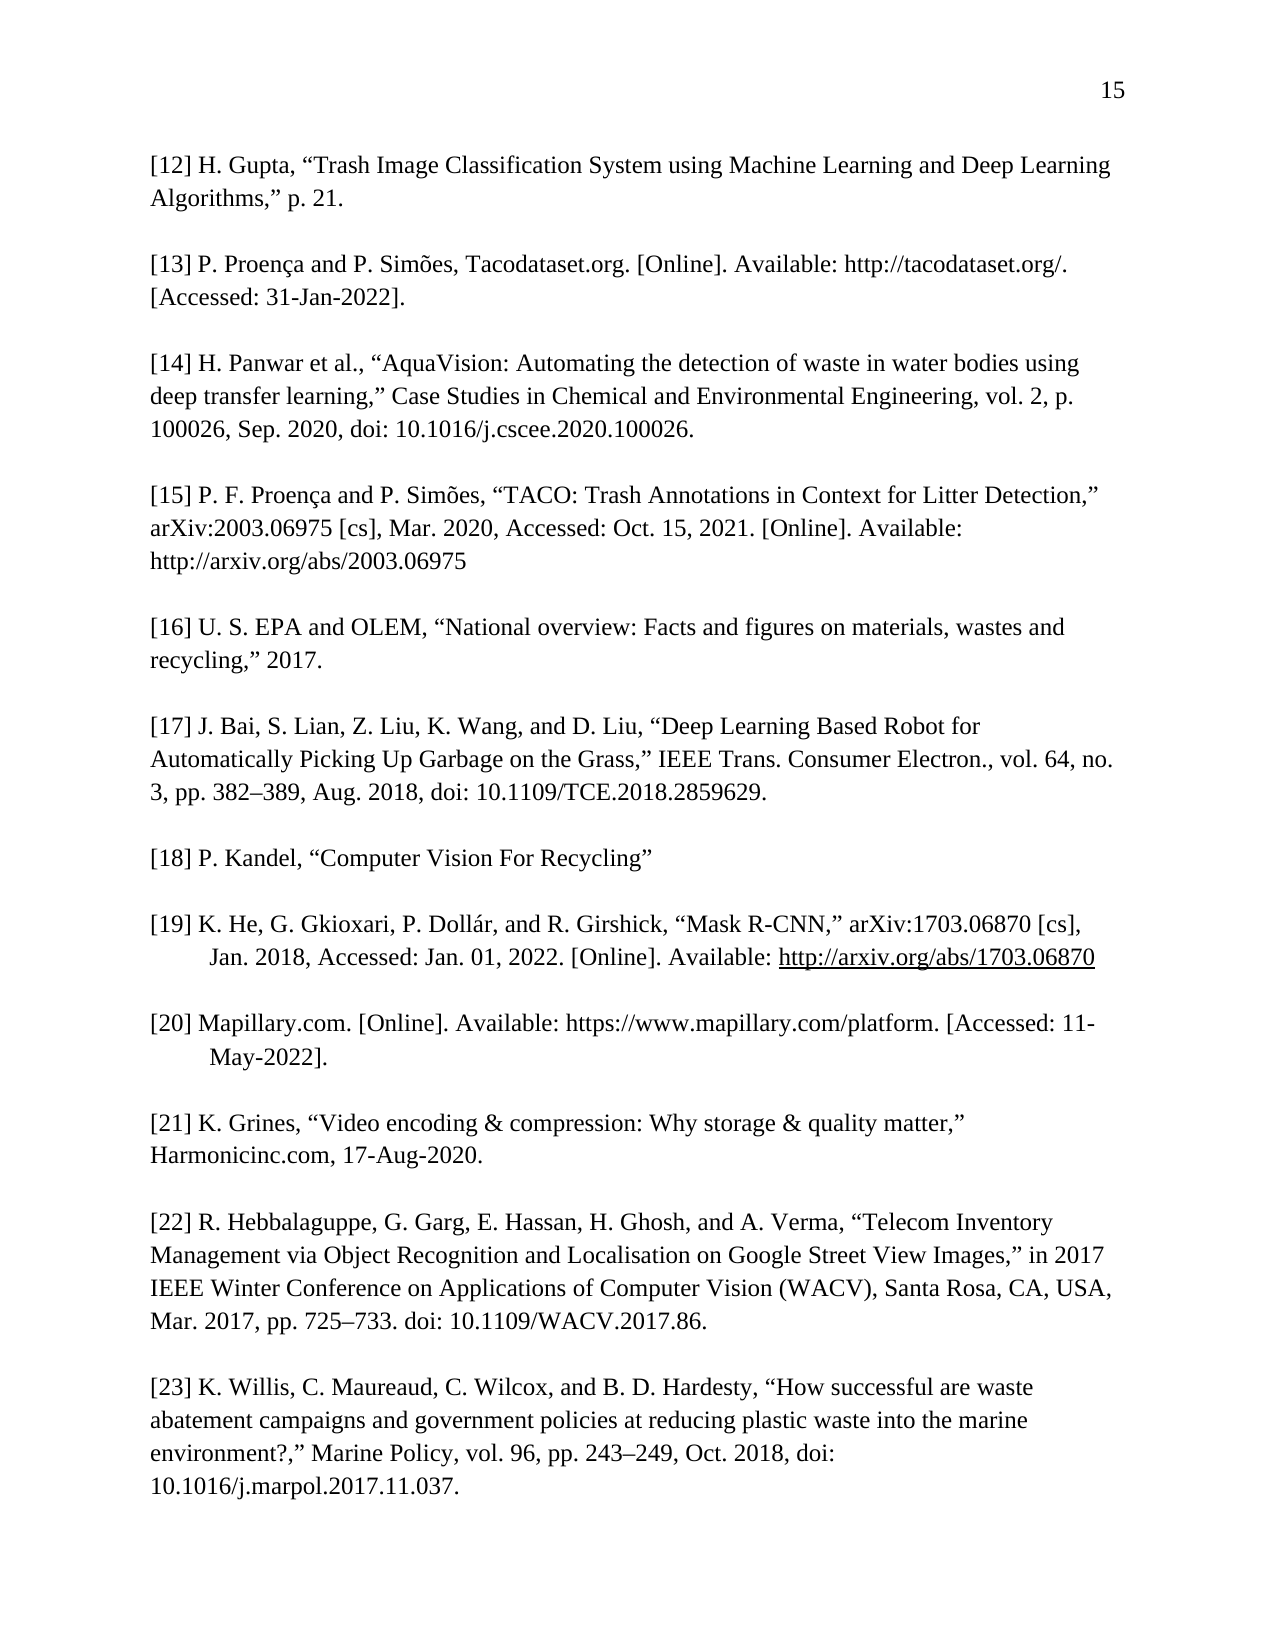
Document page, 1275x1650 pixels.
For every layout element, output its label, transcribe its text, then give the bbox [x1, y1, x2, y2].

text [22] R. Hebbalaguppe, G. Garg, E. Hassan, H. Ghosh, and A. Verma, “Telecom Inventory Management via Object Recognition and Localisation on Google Street View Images,” in 2017 IEEE Winter Conference on Applications of Computer Vision (WACV), Santa Rosa, CA, USA, Mar. 2017, pp. 725–733. doi: 10.1109/WACV.2017.86. [150, 1207, 1125, 1334]
text [19] K. He, G. Gkioxari, P. Dollár, and R. Girshick, “Mask R-CNN,” arXiv:1703.06870 [cs], Jan. 2018, Accessed: Jan. 01, 2022. [Online]. Available: http://arxiv.org/abs/1703.06870 [150, 909, 1125, 971]
text [16] U. S. EPA and OLEM, “National overview: Facts and figures on materials, wastes and recycling,” 2017. [150, 612, 1125, 674]
text [17] J. Bai, S. Lian, Z. Liu, K. Wang, and D. Liu, “Deep Learning Based Robot for Automatically Picking Up Garbage on the Grass,” IEEE Trans. Consumer Electron., vol. 64, no. 3, pp. 382–389, Aug. 2018, doi: 10.1109/TCE.2018.2859629. [150, 711, 1125, 806]
text [20] Mapillary.com. [Online]. Available: https://www.mapillary.com/platform. [Accessed: 11-May-2022]. [150, 1008, 1125, 1070]
text [21] K. Grines, “Video encoding & compression: Why storage & quality matter,” Harmonicinc.com, 17-Aug-2020. [150, 1108, 1125, 1169]
text [18] P. Kandel, “Computer Vision For Recycling” [150, 843, 1125, 872]
text [15] P. F. Proença and P. Simões, “TACO: Trash Annotations in Context for Litter Detection,” arXiv:2003.06975 [cs], Mar. 2020, Accessed: Oct. 15, 2021. [Online]. Available: http://arxiv.org/abs/2003.06975 [150, 480, 1125, 575]
text [23] K. Willis, C. Maureaud, C. Wilcox, and B. D. Hardesty, “How successful are waste abatement campaigns and government policies at reducing plastic waste into the marine environment?,” Marine Policy, vol. 96, pp. 243–249, Oct. 2018, doi: 10.1016/j.marpol.2017.11.037. [150, 1372, 1125, 1499]
text [12] H. Gupta, “Trash Image Classification System using Machine Learning and Deep Learning Algorithms,” p. 21. [150, 150, 1125, 212]
text [14] H. Panwar et al., “AquaVision: Automating the detection of waste in water bodies using deep transfer learning,” Case Studies in Chemical and Environmental Engineering, vol. 2, p. 100026, Sep. 2020, doi: 10.1016/j.cscee.2020.100026. [150, 348, 1125, 443]
text [13] P. Proença and P. Simões, Tacodataset.org. [Online]. Available: http://tacodataset.org/. [Accessed: 31-Jan-2022]. [150, 249, 1125, 311]
